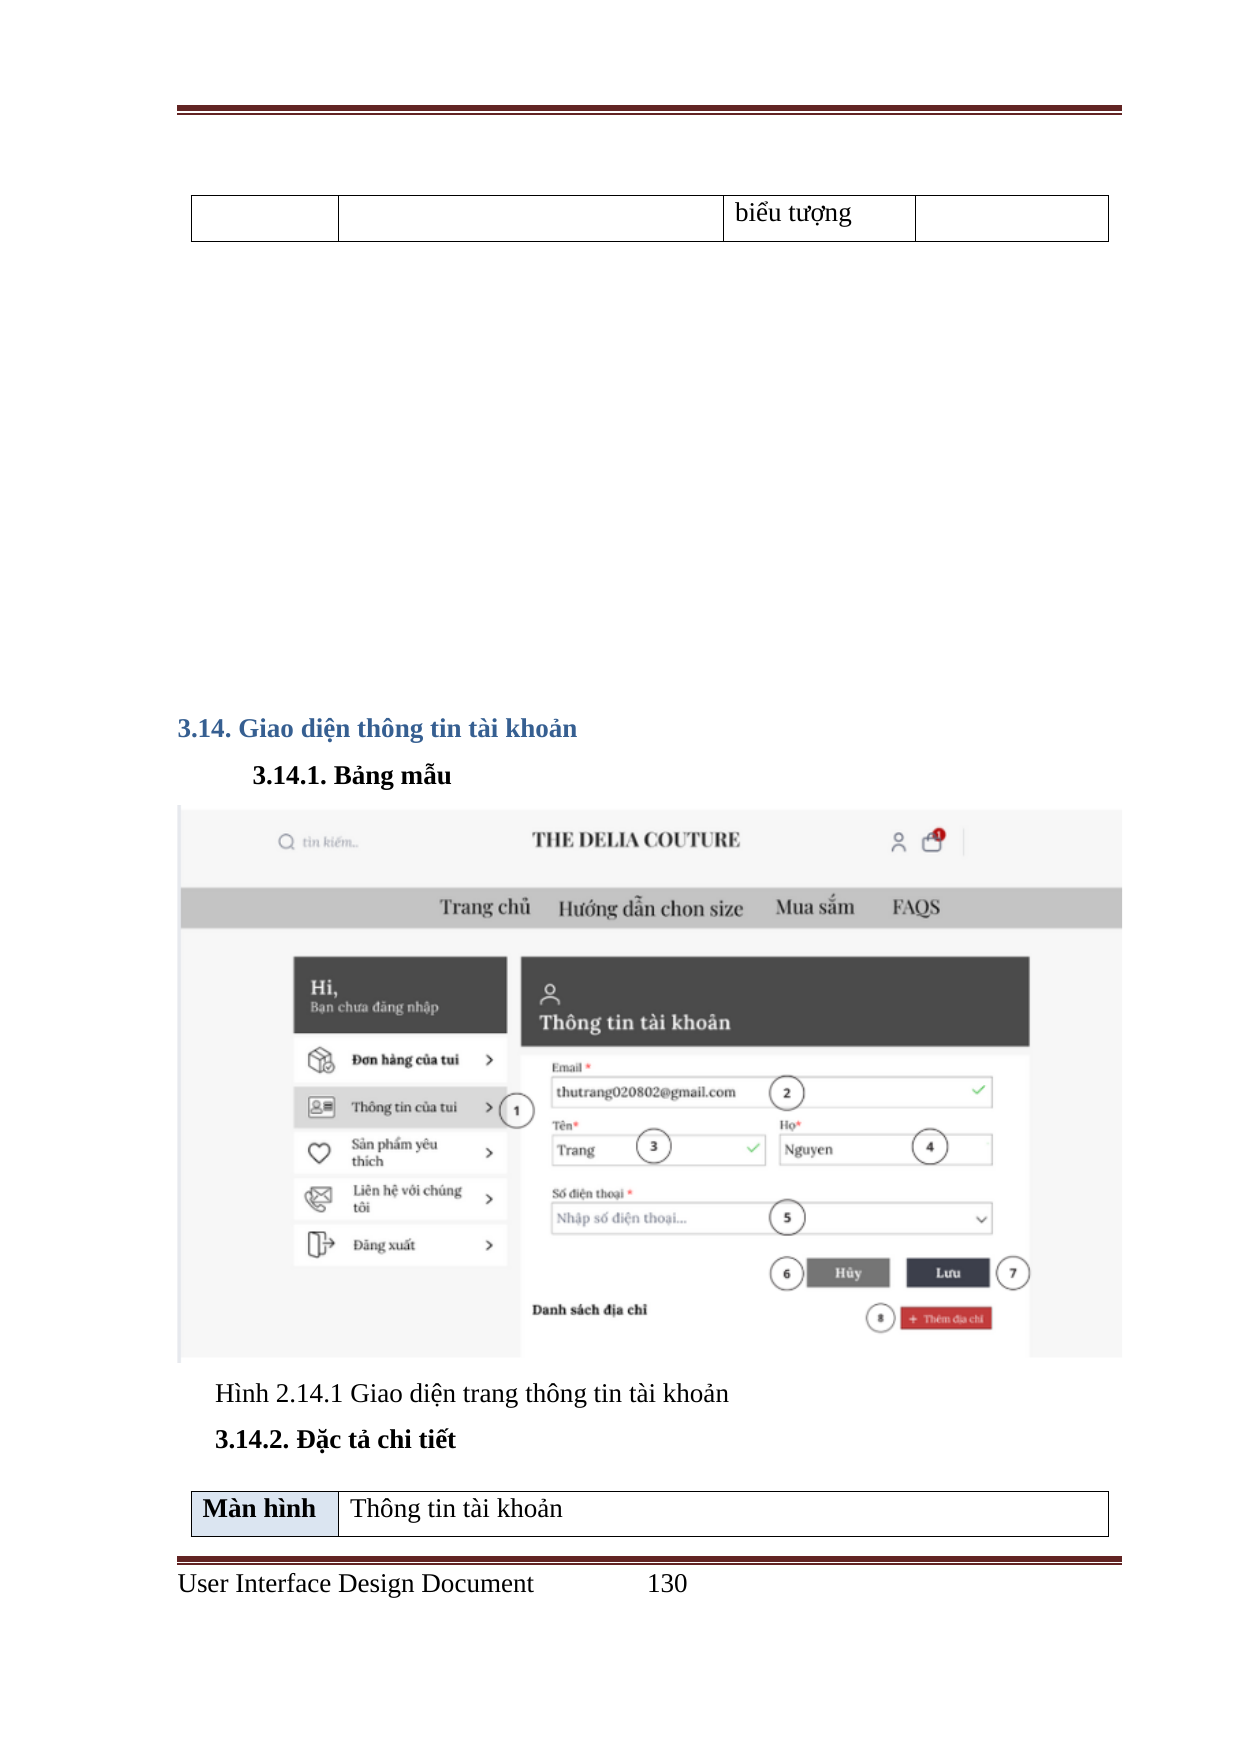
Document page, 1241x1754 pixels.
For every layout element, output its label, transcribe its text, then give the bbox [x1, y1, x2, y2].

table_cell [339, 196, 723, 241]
list 3.14.2. Đặc tả chi tiết [215, 1423, 1122, 1454]
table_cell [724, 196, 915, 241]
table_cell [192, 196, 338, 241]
list Hình 2.14.1 Giao diện trang thông tin tài khoản [215, 1377, 1122, 1408]
picture [177, 805, 1123, 1363]
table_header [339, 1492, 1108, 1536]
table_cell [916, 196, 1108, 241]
subtitle 3.14. Giao diện thông tin tài khoản [177, 712, 1122, 743]
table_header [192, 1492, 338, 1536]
text 3.14.1. Bảng mẫu [177, 759, 1122, 790]
